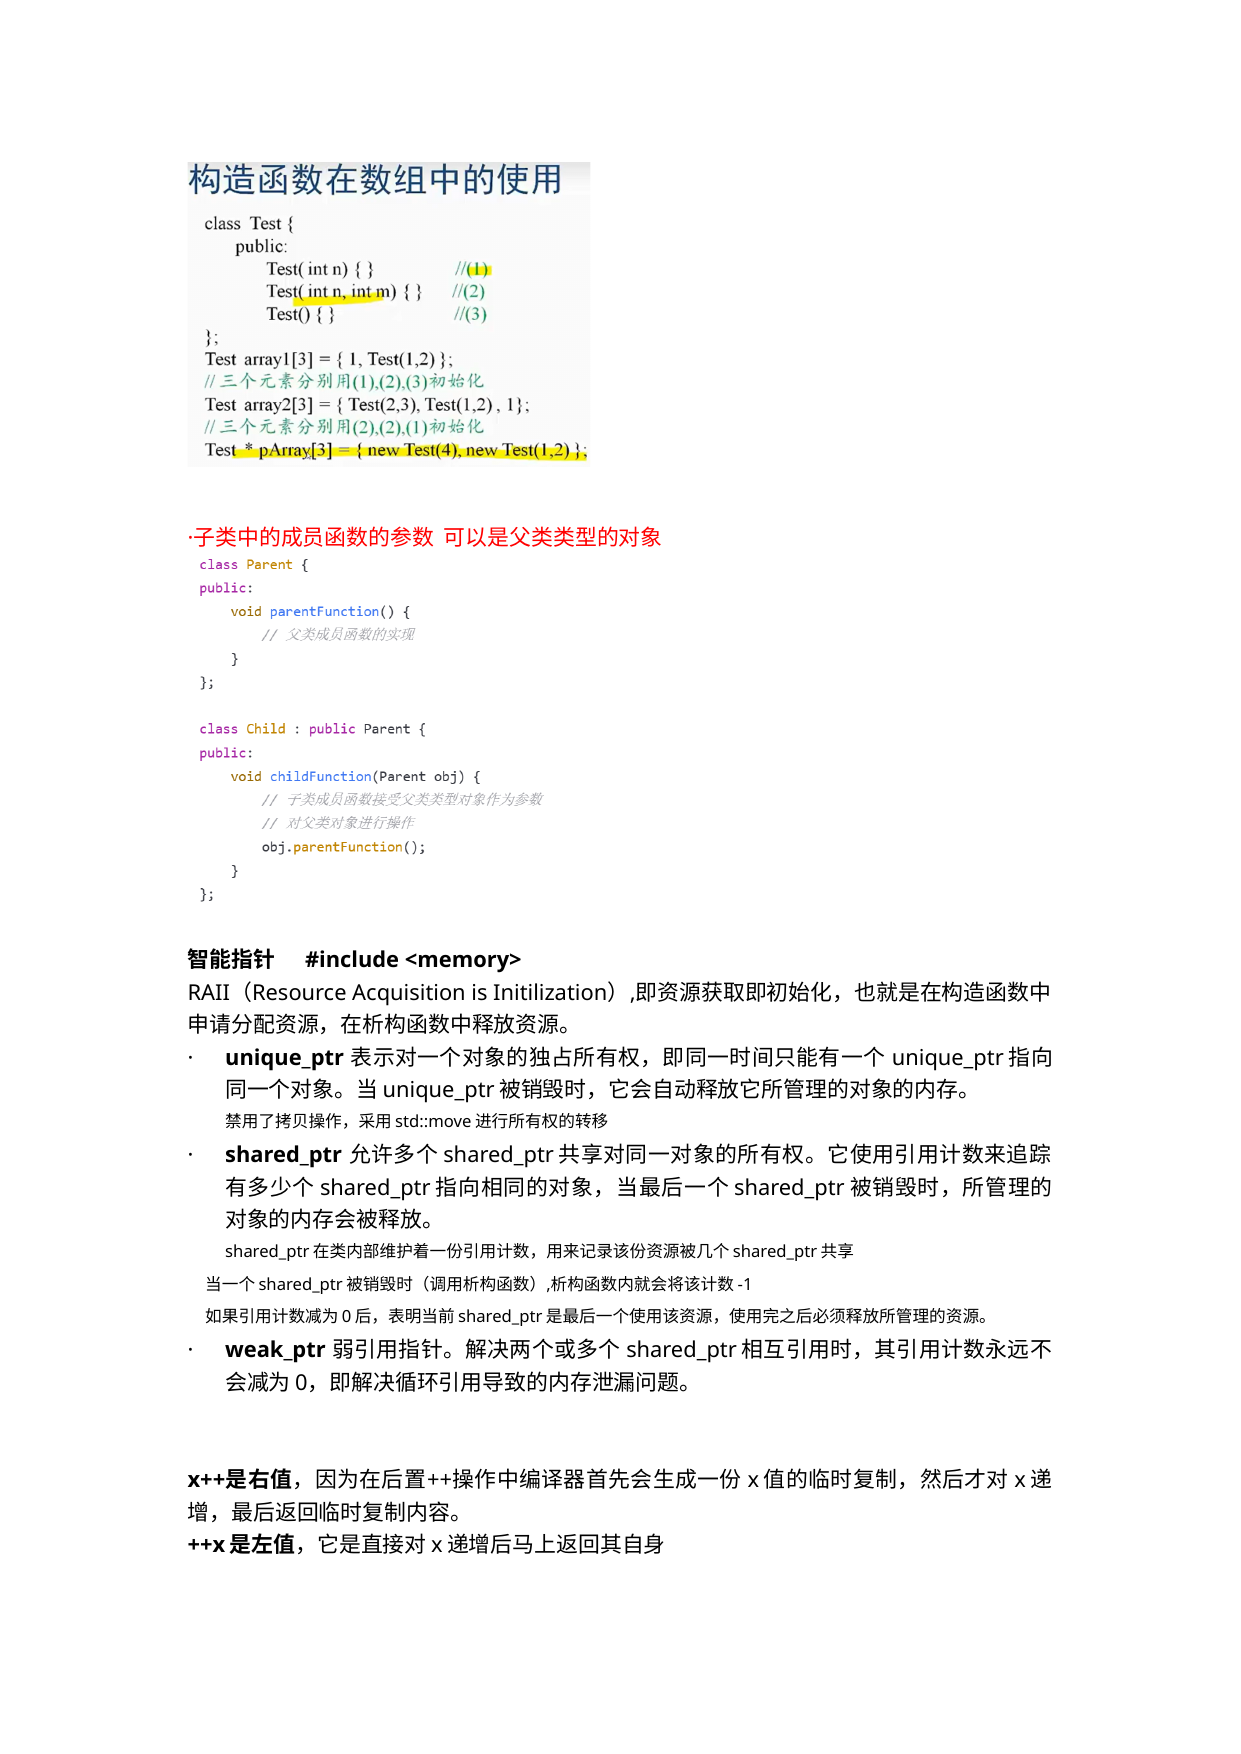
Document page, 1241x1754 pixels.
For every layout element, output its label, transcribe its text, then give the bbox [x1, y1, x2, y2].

picture [187, 552, 574, 914]
text 当一个shared_ptr被销毁时（调用析构函数）,析构函数内就会将该计数 -1 [187, 1267, 1053, 1299]
text RAII（Resource Acquisition is Initilization）,即资源获取即初始化，也就是在构造函数中申请分配资源，在析构函数中释放资源。 [187, 974, 1053, 1039]
text shared_ptr在类内部维护着一份引用计数，用来记录该份资源被几个shared_ptr共享 [225, 1234, 1053, 1267]
text 智能指针 #include <memory> [187, 942, 1053, 974]
text ·子类中的成员函数的参数 可以是父类类型的对象 [187, 519, 1053, 552]
text 禁用了拷贝操作，采用std::move进行所有权的转移 [225, 1104, 1053, 1137]
text 如果引用计数减为0后，表明当前shared_ptr是最后一个使用该资源，使用完之后必须释放所管理的资源。 [187, 1299, 1053, 1332]
list shared_ptr 允许多个shared_ptr共享对同一对象的所有权。它使用引用计数来追踪有多少个shared_ptr指向相同的对象，当最后一个shared_ptr被销毁时，所管理的对象的内存会被释放。 [187, 1137, 1053, 1234]
list weak_ptr 弱引用指针。解决两个或多个shared_ptr相互引用时，其引用计数永远不会减为0，即解决循环引用导致的内存泄漏问题。 [187, 1332, 1053, 1397]
picture [187, 162, 591, 467]
text x++是右值，因为在后置++操作中编译器首先会生成一份x值的临时复制，然后才对x递增，最后返回临时复制内容。 [187, 1462, 1053, 1527]
list unique_ptr 表示对一个对象的独占所有权，即同一时间只能有一个unique_ptr指向同一个对象。当unique_ptr被销毁时，它会自动释放它所管理的对象的内存。 [187, 1039, 1053, 1104]
text ++x是左值，它是直接对x递增后马上返回其自身 [187, 1527, 1053, 1559]
